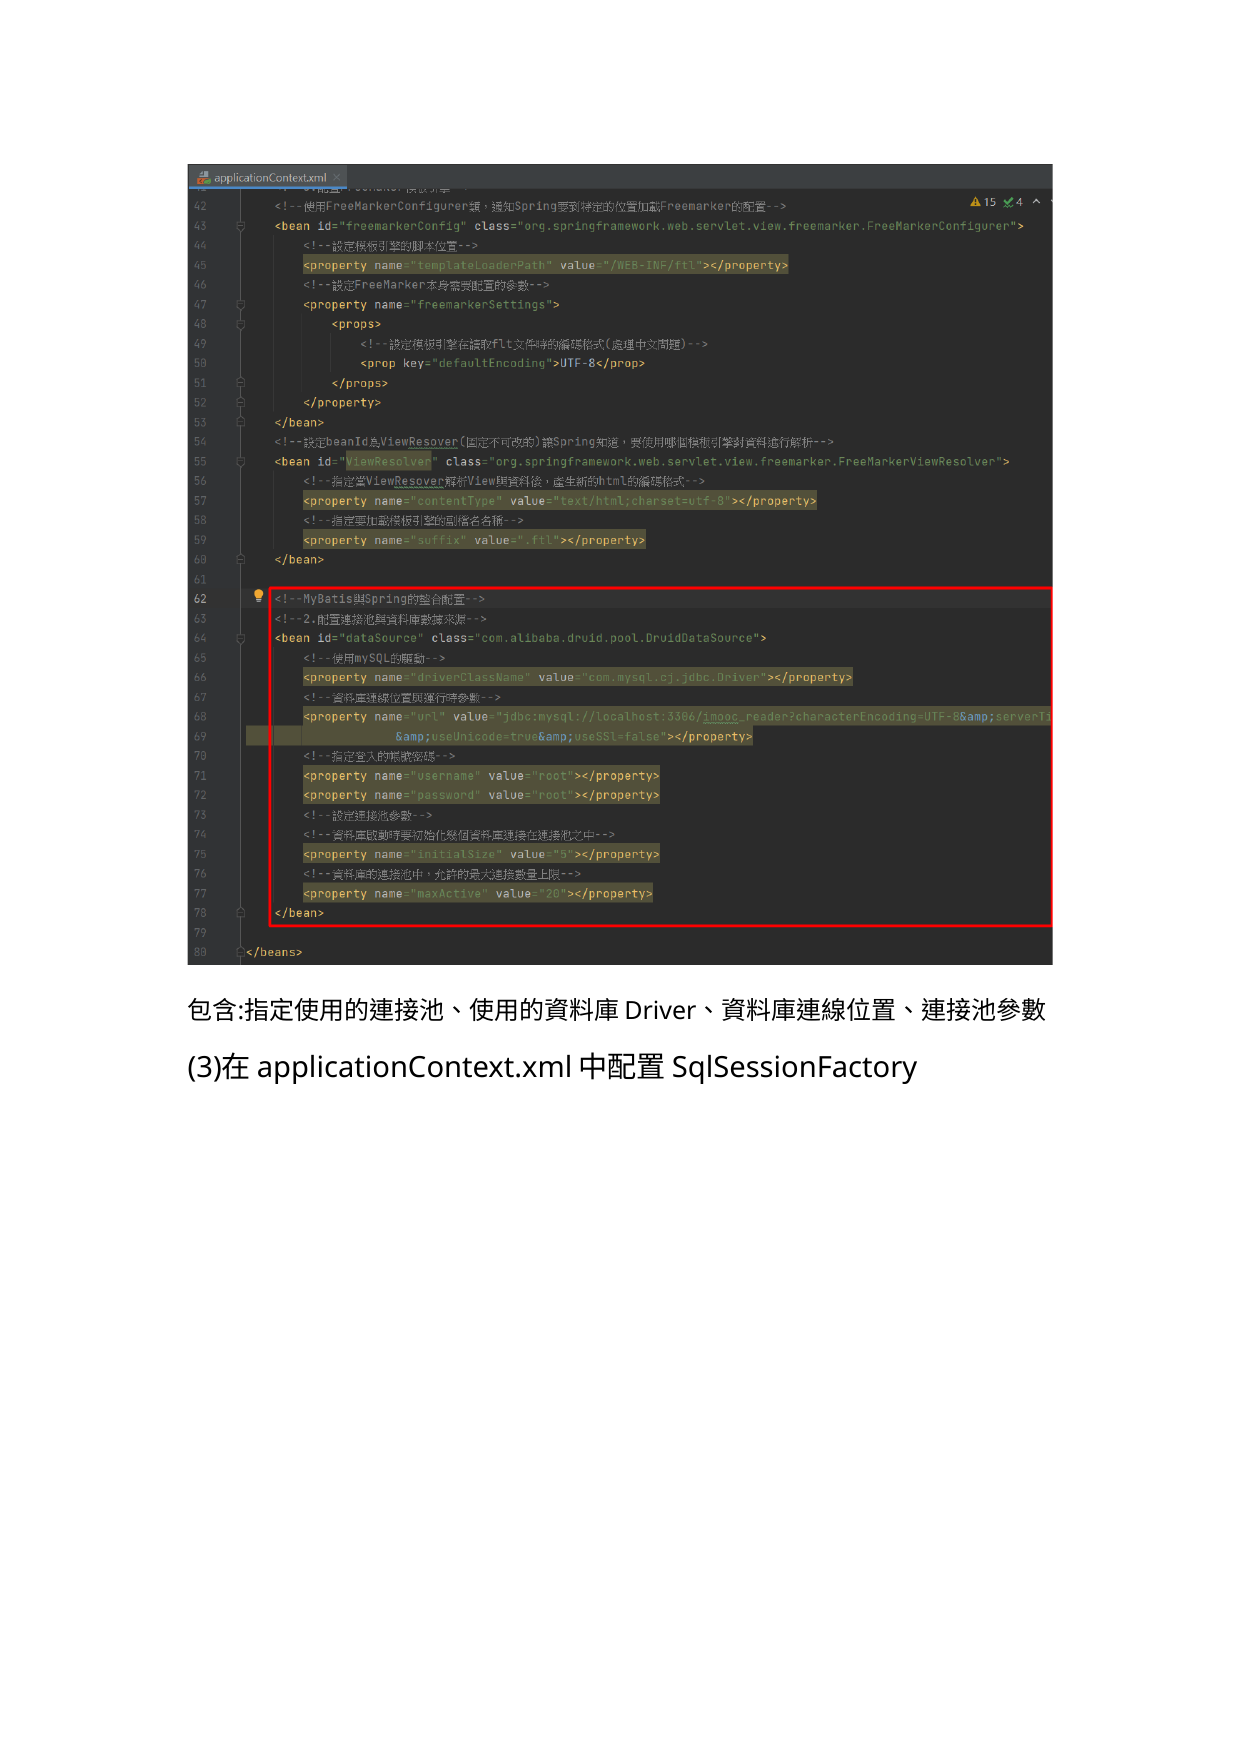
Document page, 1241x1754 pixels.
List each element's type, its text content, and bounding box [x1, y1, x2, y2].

text (3)在applicationContext.xml中配置SqlSessionFactory [187, 1027, 1053, 1102]
text 包含:指定使用的連接池、使用的資料庫Driver、資料庫連線位置、連接池參數 [187, 989, 1053, 1027]
picture [187, 164, 1053, 965]
